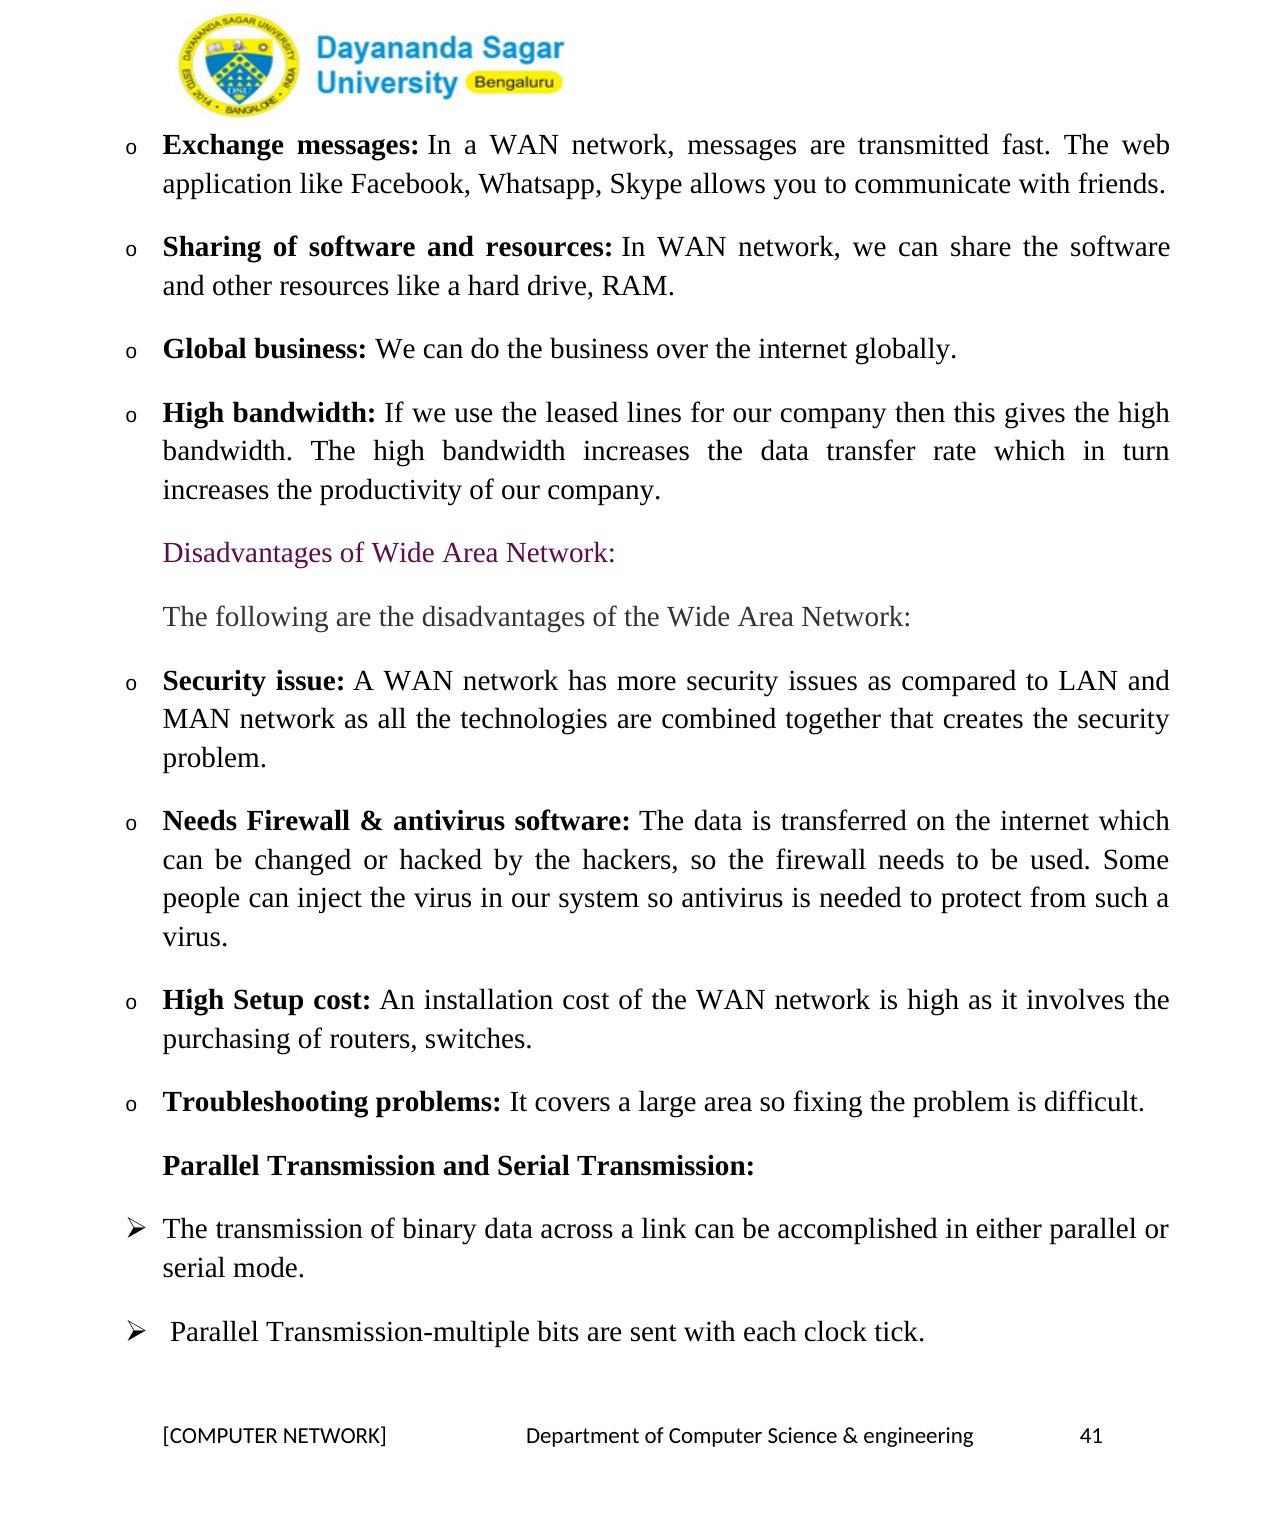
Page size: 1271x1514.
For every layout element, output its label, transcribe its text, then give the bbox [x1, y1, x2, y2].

list Global business: We can do the business over the internet globally. [125, 331, 1171, 365]
list Needs Firewall & antivirus software: The data is transferred on the internet which can be changed or hacked by the hackers, so the firewall needs to be used. Some people can inject the virus in our system so antivirus is needed to protect from such a virus. [125, 803, 1171, 952]
picture [162, 0, 585, 127]
list High Setup cost: An installation cost of the WAN network is high as it involves the purchasing of routers, switches. [125, 982, 1171, 1054]
text The following are the disadvantages of the Wide Area Network: [162, 599, 1171, 633]
list Security issue: A WAN network has more security issues as compared to LAN and MAN network as all the technologies are combined together that creates the security problem. [125, 663, 1171, 773]
list High bandwidth: If we use the leased lines for our company then this gives the high bandwidth. The high bandwidth increases the data transfer rate which in turn increases the productivity of our company. [125, 395, 1171, 506]
text Disadvantages of Wide Area Network: [162, 536, 1171, 569]
list Exchange messages: In a WAN network, messages are transmitted fast. The web application like Facebook, Whatsapp, Skype allows you to communicate with friends. [125, 127, 1171, 199]
list Parallel Transmission-multiple bits are sent with each clock tick. [125, 1314, 1171, 1347]
list Sharing of software and resources: In WAN network, we can share the software and other resources like a hard drive, RAM. [125, 229, 1171, 301]
text Parallel Transmission and Serial Transmission: [162, 1148, 1171, 1182]
list Troubleshooting problems: It covers a large area so fixing the problem is difficult. [125, 1084, 1171, 1118]
list The transmission of binary data across a link can be accomplished in either parallel or serial mode. [125, 1212, 1171, 1284]
